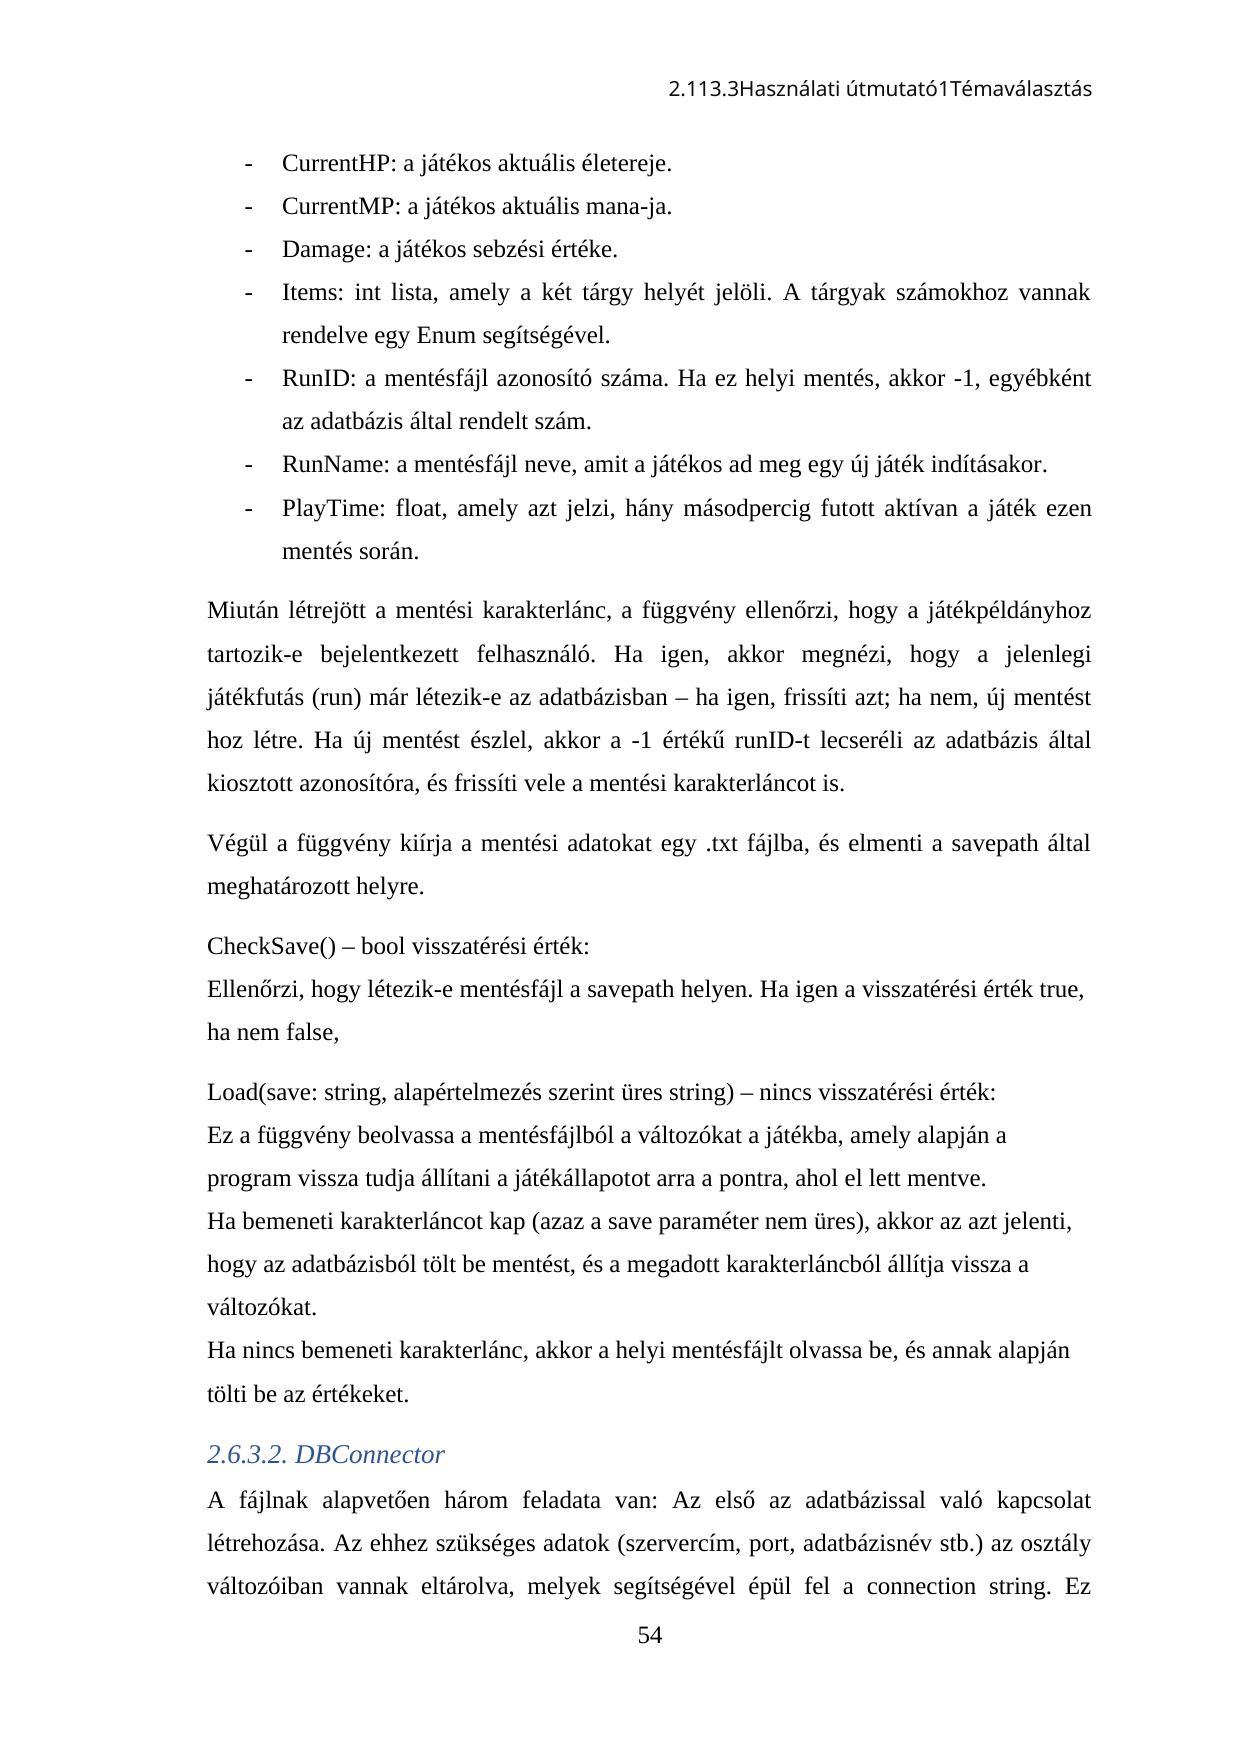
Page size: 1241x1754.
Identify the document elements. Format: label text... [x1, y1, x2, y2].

list Items: int lista, amely a két tárgy helyét jelöli. A tárgyak számokhoz vannak rendelve egy Enum segítségével. [244, 277, 1092, 349]
list CurrentMP: a játékos aktuális mana-ja. [244, 191, 1092, 219]
list Damage: a játékos sebzési értéke. [244, 234, 1092, 263]
list RunName: a mentésfájl neve, amit a játékos ad meg egy új játék indításakor. [244, 449, 1092, 478]
text CheckSave() – bool visszatérési érték: Ellenőrzi, hogy létezik-e mentésfájl a savepath helyen. Ha igen a visszatérési érték true, ha nem false, [207, 931, 1092, 1046]
list RunID: a mentésfájl azonosító száma. Ha ez helyi mentés, akkor -1, egyébként az adatbázis által rendelt szám. [244, 363, 1092, 435]
text Miután létrejött a mentési karakterlánc, a függvény ellenőrzi, hogy a játékpéldányhoz tartozik-e bejelentkezett felhasználó. Ha igen, akkor megnézi, hogy a jelenlegi játékfutás (run) már létezik-e az adatbázisban – ha igen, frissíti azt; ha nem, új mentést hoz létre. Ha új mentést észlel, akkor a -1 értékű runID-t lecseréli az adatbázis által kiosztott azonosítóra, és frissíti vele a mentési karakterláncot is. [207, 596, 1092, 797]
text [207, 1485, 1092, 1600]
text Végül a függvény kiírja a mentési adatokat egy .txt fájlba, és elmenti a savepath által meghatározott helyre. [207, 828, 1092, 900]
subtitle DBConnector [207, 1438, 1092, 1470]
text Load(save: string, alapértelmezés szerint üres string) – nincs visszatérési érték: Ez a függvény beolvassa a mentésfájlból a változókat a játékba, amely alapján a program vissza tudja állítani a játékállapotot arra a pontra, ahol el lett mentve. Ha bemeneti karakterláncot kap (azaz a save paraméter nem üres), akkor az azt jelenti, hogy az adatbázisból tölt be mentést, és a megadott karakterláncból állítja vissza a változókat. Ha nincs bemeneti karakterlánc, akkor a helyi mentésfájlt olvassa be, és annak alapján tölti be az értékeket. [207, 1077, 1092, 1407]
list PlayTime: float, amely azt jelzi, hány másodpercig futott aktívan a játék ezen mentés során. [244, 493, 1092, 564]
list CurrentHP: a játékos aktuális életereje. [244, 148, 1092, 176]
